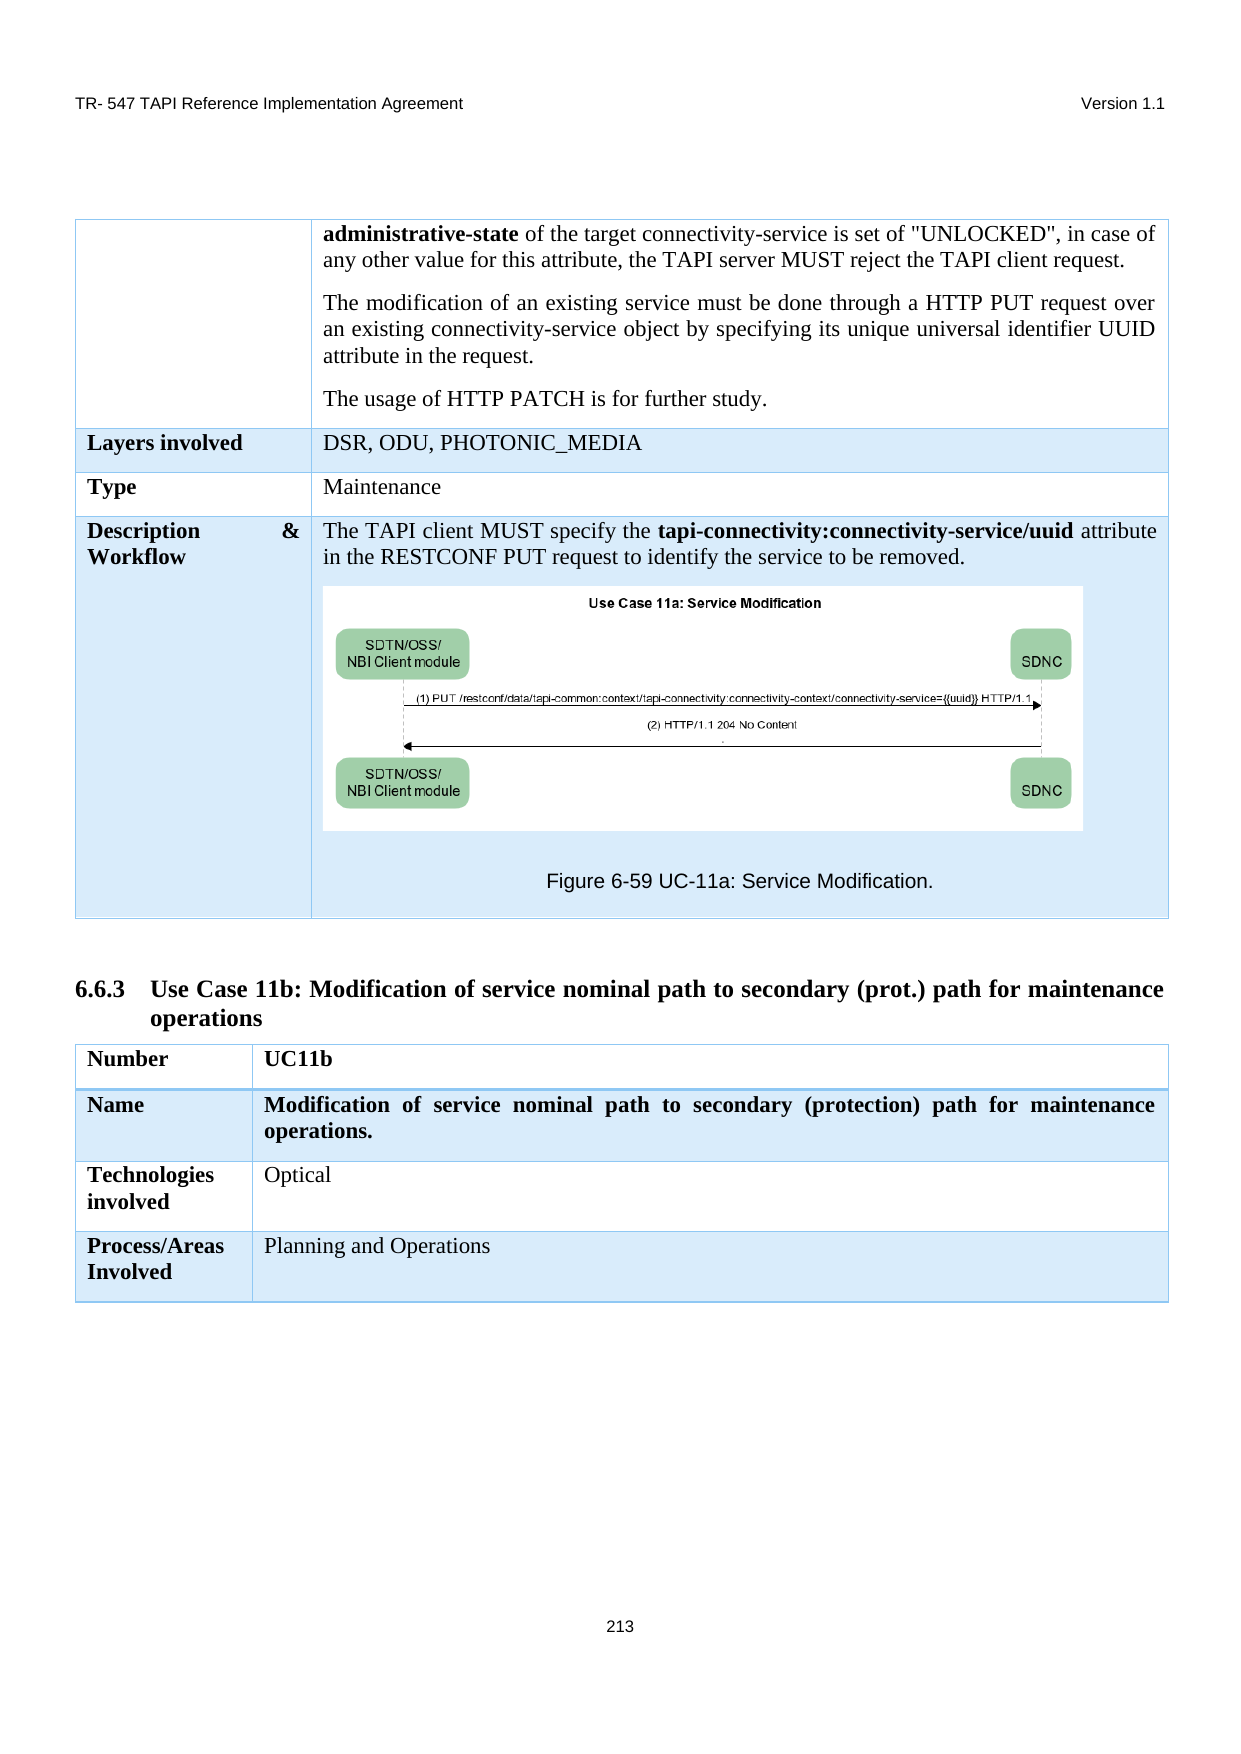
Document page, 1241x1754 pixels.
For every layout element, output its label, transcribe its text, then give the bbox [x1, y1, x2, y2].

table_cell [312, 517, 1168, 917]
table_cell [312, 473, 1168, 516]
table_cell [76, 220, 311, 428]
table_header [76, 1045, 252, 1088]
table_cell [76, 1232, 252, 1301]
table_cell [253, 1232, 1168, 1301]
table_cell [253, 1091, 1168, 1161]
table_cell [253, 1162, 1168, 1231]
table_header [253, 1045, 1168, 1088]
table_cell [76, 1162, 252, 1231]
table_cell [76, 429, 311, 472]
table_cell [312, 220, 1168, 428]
subtitle Use Case 11b: Modification of service nominal path to secondary (prot.) path for maintenance operations [75, 974, 1165, 1031]
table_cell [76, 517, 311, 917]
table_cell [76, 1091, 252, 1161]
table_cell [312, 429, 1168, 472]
picture [322, 586, 1084, 831]
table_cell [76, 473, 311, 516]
